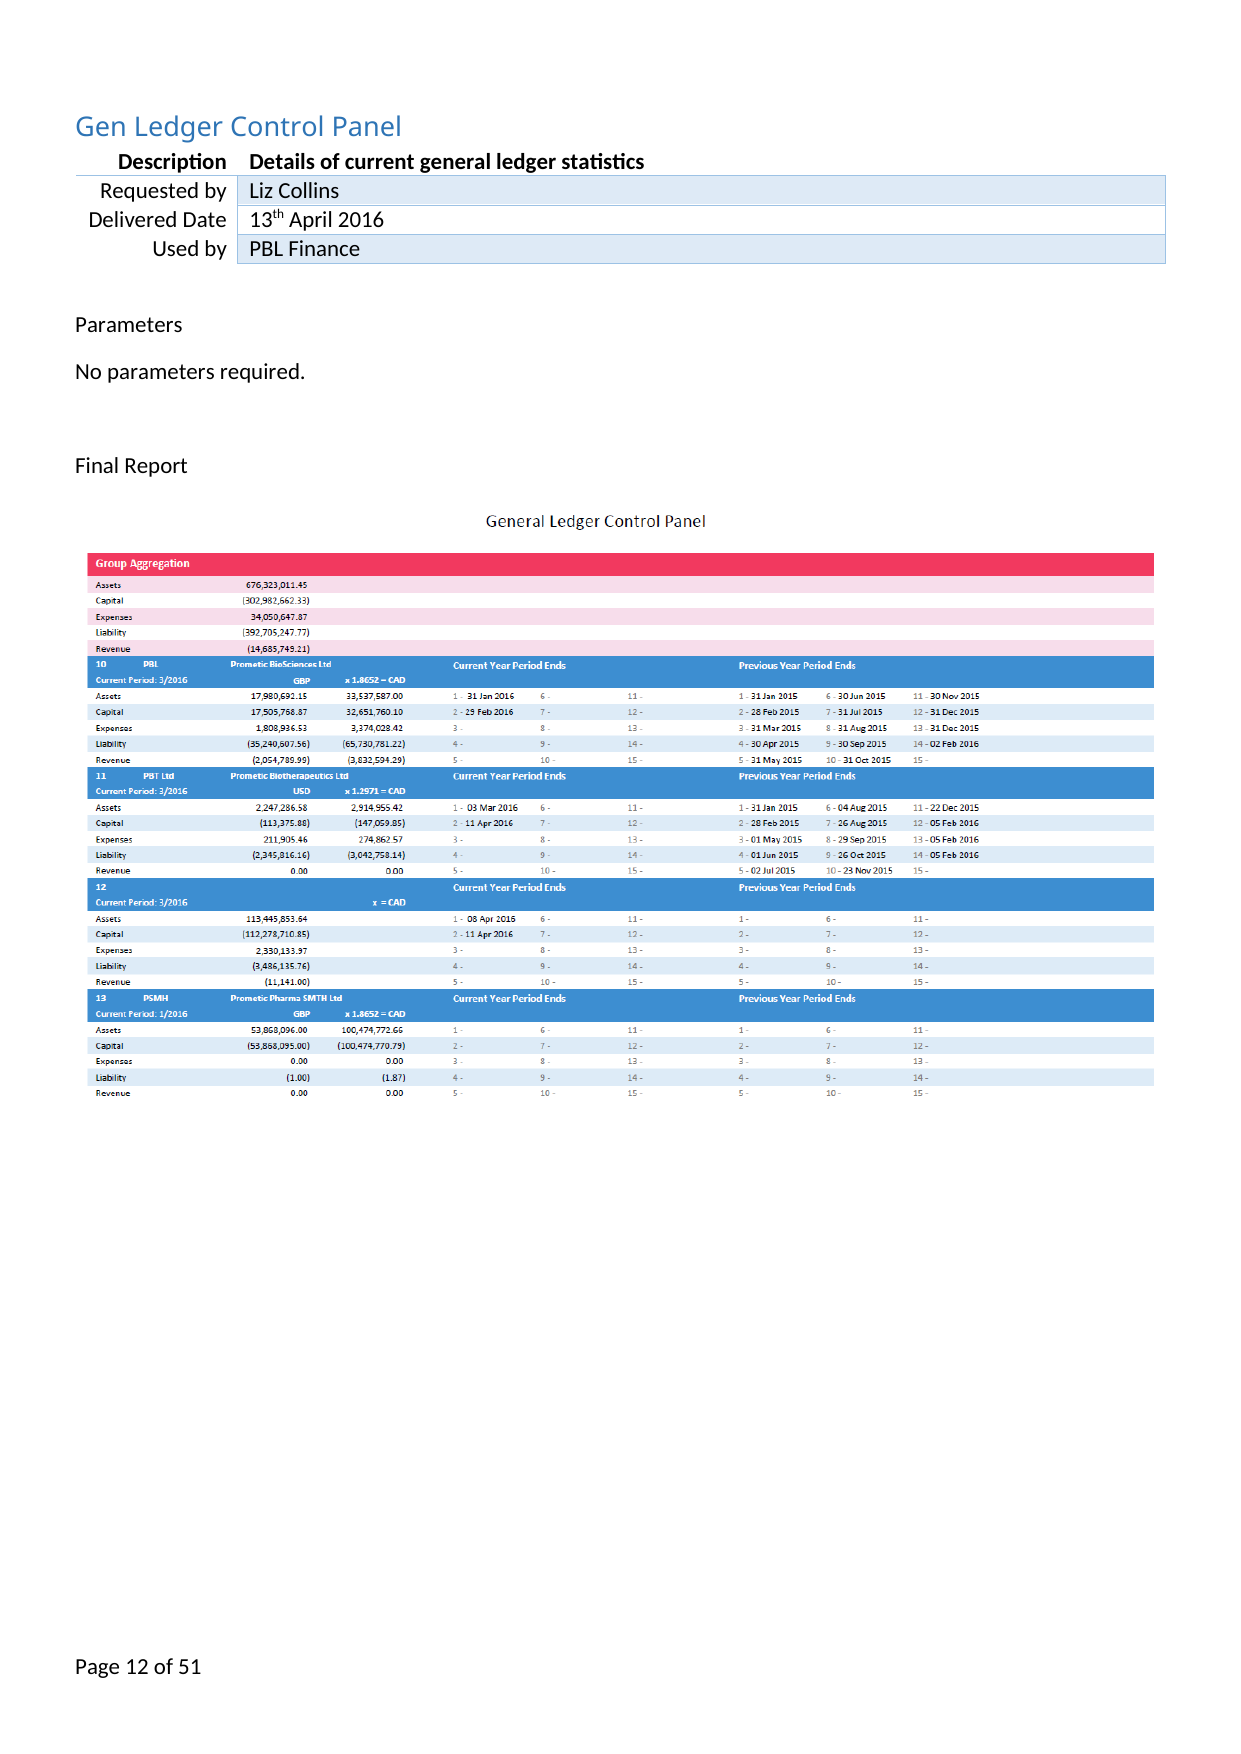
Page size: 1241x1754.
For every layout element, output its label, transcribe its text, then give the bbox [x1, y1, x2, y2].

table_cell Requested by [76, 176, 237, 204]
table_cell 13th April 2016 [238, 206, 1165, 233]
subtitle Gen Ledger Control Panel [75, 108, 1165, 144]
text No parameters required. [75, 357, 1165, 385]
table_header Description [76, 148, 238, 175]
table_cell PBL Finance [238, 235, 1165, 263]
table_cell Used by [76, 234, 237, 263]
text Parameters [75, 311, 1165, 338]
text Final Report [75, 451, 1165, 479]
table_cell Liz Collins [238, 176, 1165, 204]
table_cell Delivered Date [76, 205, 237, 233]
table_header Details of current general ledger statistics [238, 148, 1165, 175]
picture [75, 498, 1166, 1100]
